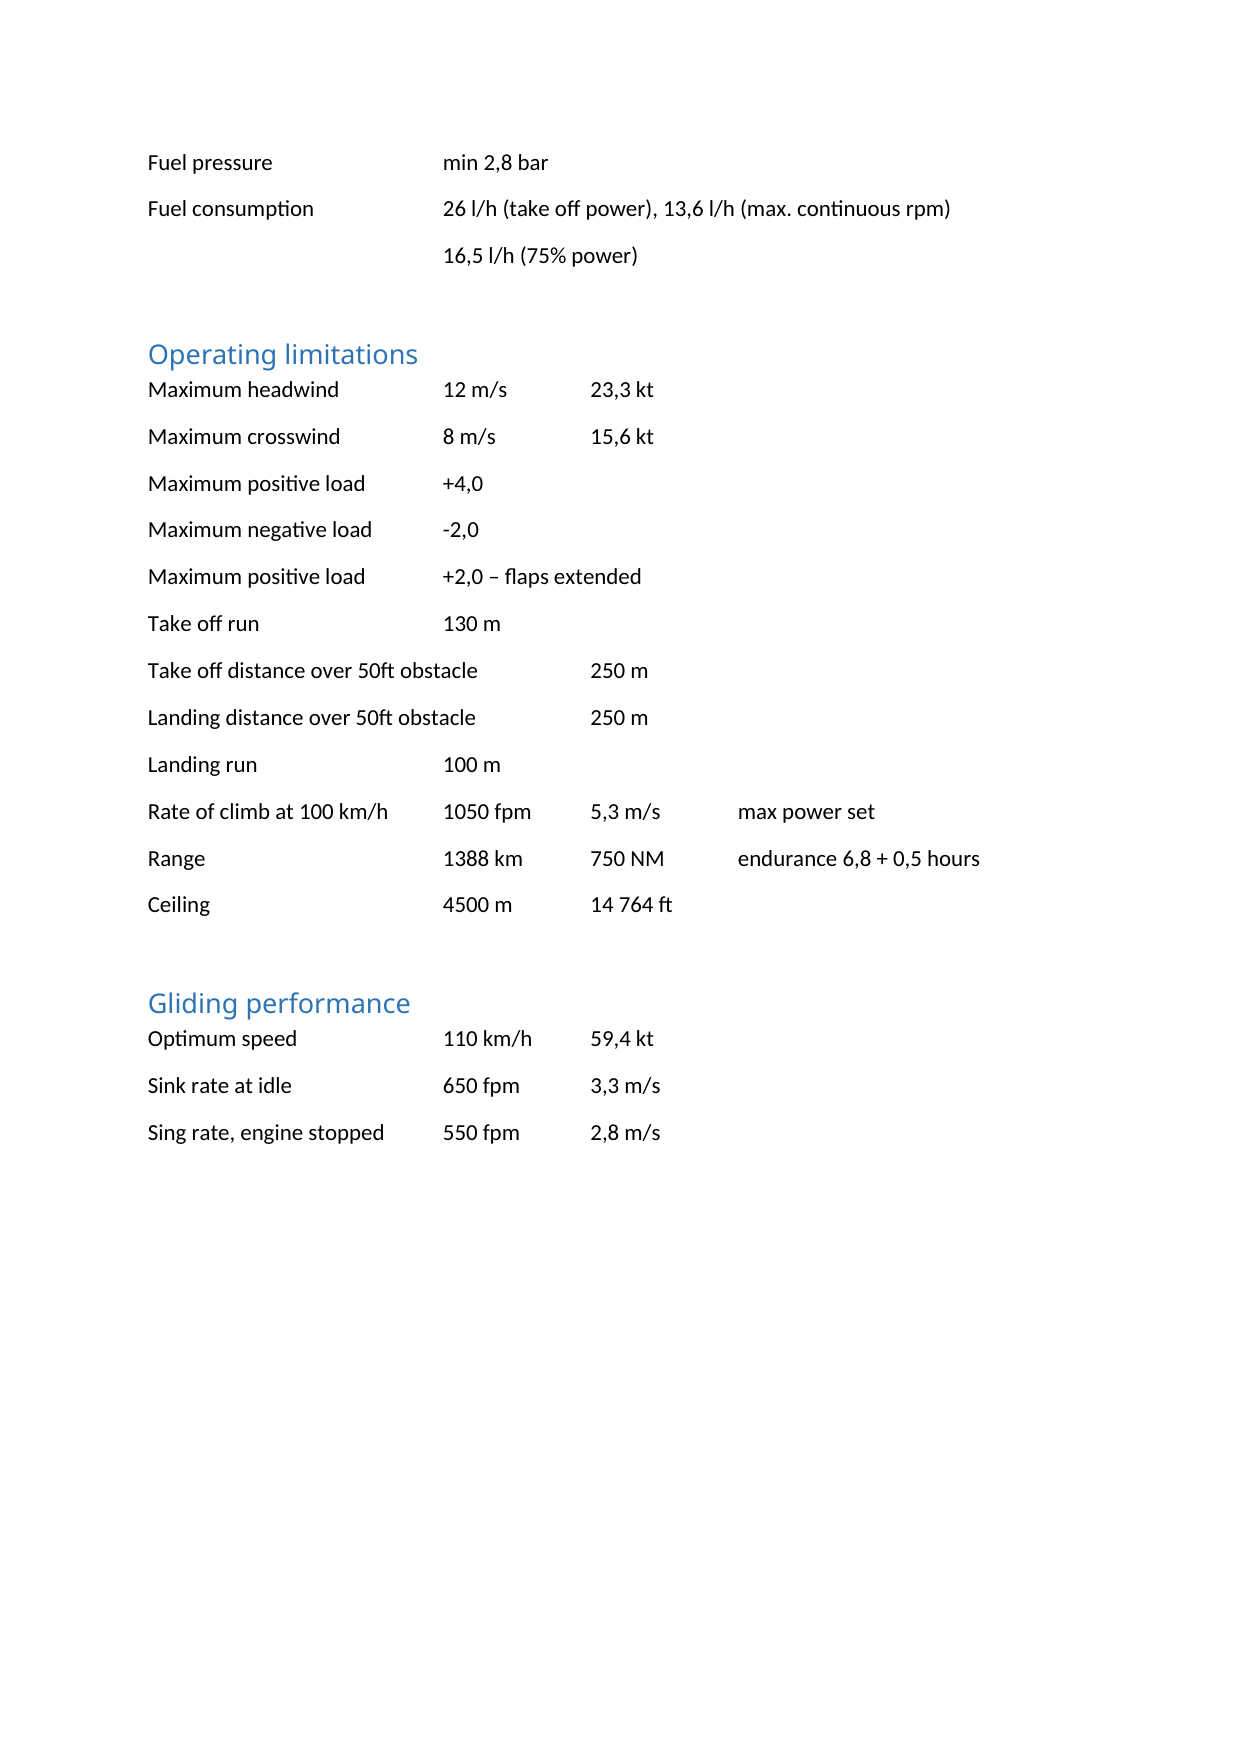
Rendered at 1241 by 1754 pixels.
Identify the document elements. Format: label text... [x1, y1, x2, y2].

text 16,5 l/h (75% power) [369, 241, 1093, 269]
text Maximum positive load +2,0 – flaps extended [148, 562, 1093, 590]
text Ceiling 4500 m 14 764 ft [148, 891, 1093, 918]
text Range 1388 km 750 NM endurance 6,8 + 0,5 hours [148, 844, 1093, 872]
text Maximum negative load -2,0 [148, 516, 1093, 543]
text Take off run 130 m [148, 609, 1093, 637]
subtitle Gliding performance [148, 984, 1093, 1021]
text Maximum crosswind 8 m/s 15,6 kt [148, 422, 1093, 450]
text Fuel consumption 26 l/h (take off power), 13,6 l/h (max. continuous rpm) [148, 194, 1093, 222]
text Optimum speed 110 km/h 59,4 kt [148, 1024, 1093, 1052]
text Fuel pressure min 2,8 bar [148, 148, 1093, 176]
text Rate of climb at 100 km/h 1050 fpm 5,3 m/s max power set [148, 797, 1093, 825]
text Sing rate, engine stopped 550 fpm 2,8 m/s [148, 1118, 1093, 1146]
subtitle Operating limitations [148, 335, 1093, 372]
text Sink rate at idle 650 fpm 3,3 m/s [148, 1071, 1093, 1099]
text Landing distance over 50ft obstacle 250 m [148, 703, 1093, 731]
text Maximum headwind 12 m/s 23,3 kt [148, 375, 1093, 403]
text Maximum positive load +4,0 [148, 469, 1093, 497]
text Take off distance over 50ft obstacle 250 m [148, 656, 1093, 684]
text Landing run 100 m [148, 750, 1093, 778]
